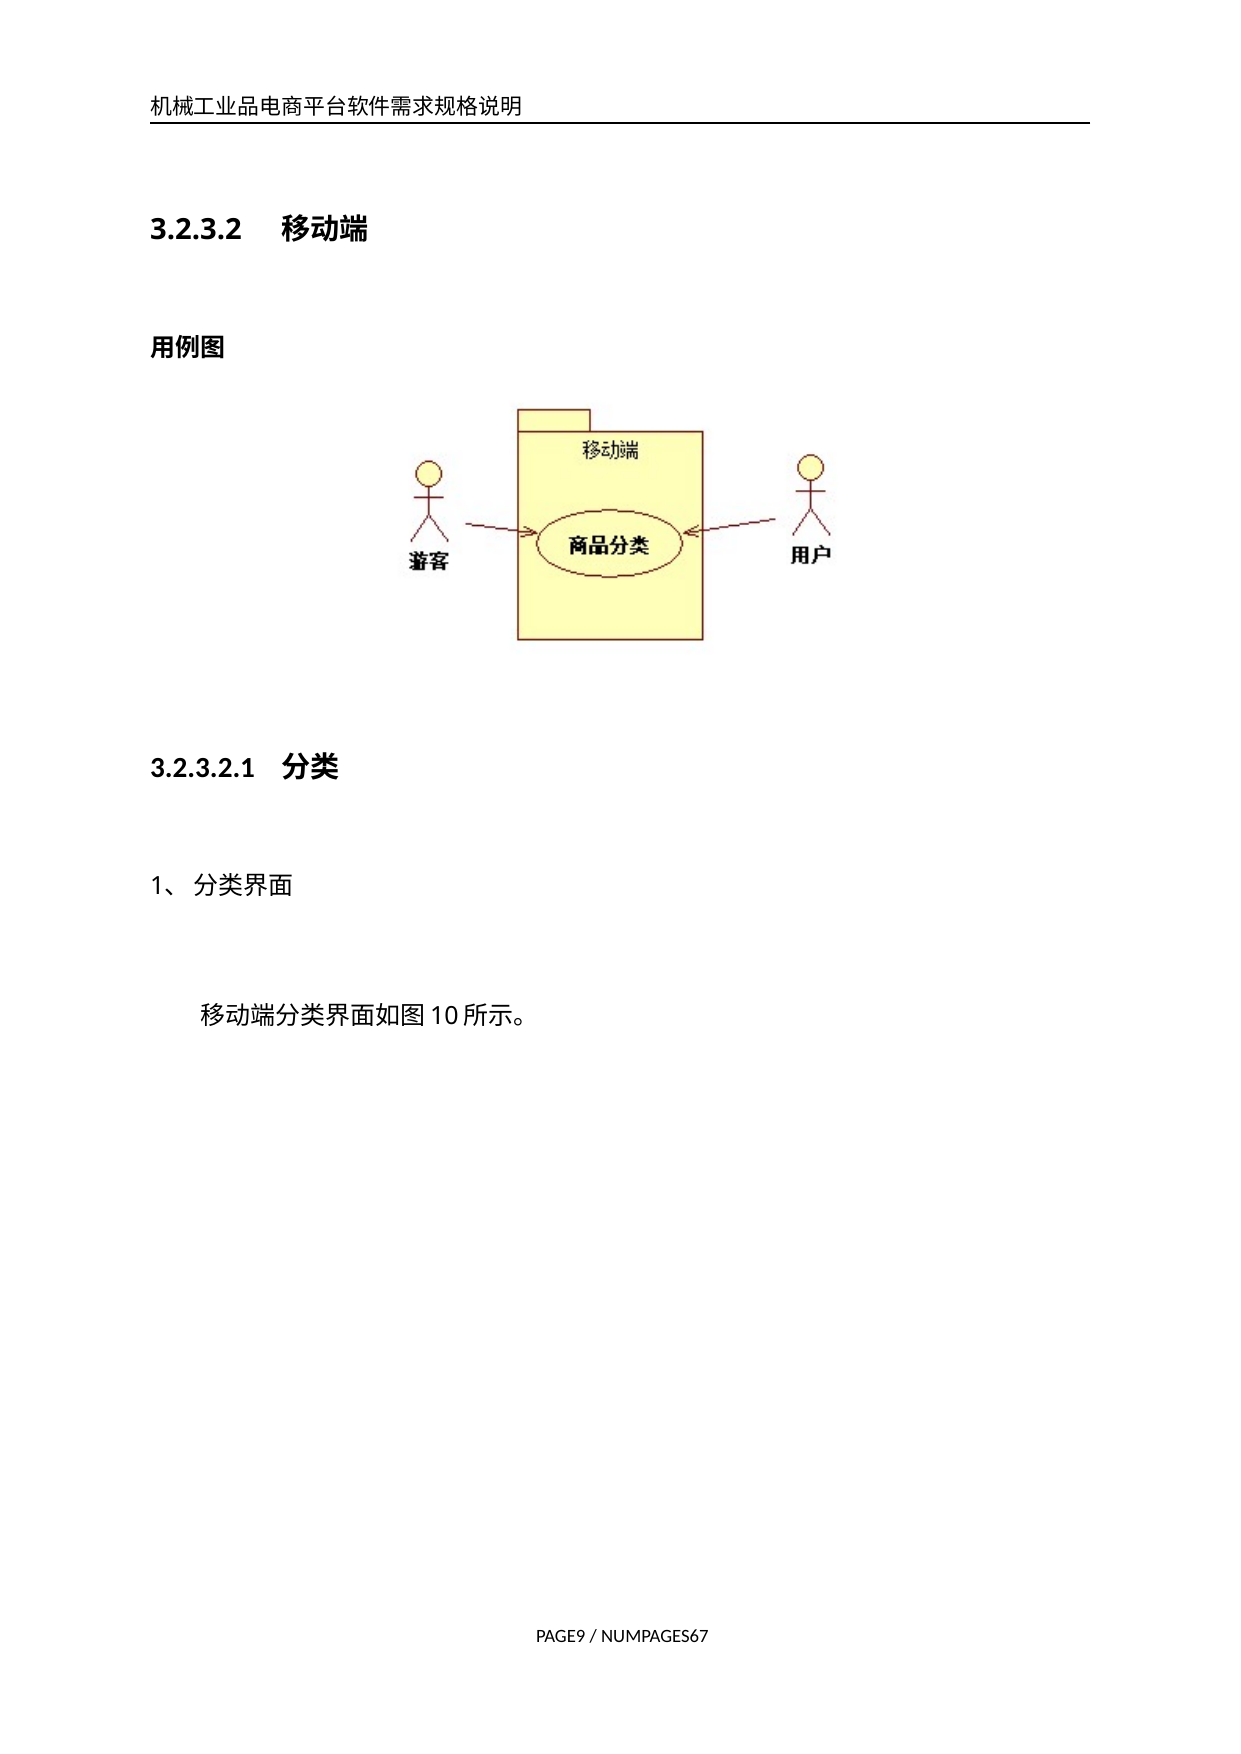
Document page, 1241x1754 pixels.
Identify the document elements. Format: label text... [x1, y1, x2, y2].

text 移动端分类界面如图10所示。 [150, 981, 1090, 1046]
picture [361, 378, 879, 672]
list 分类界面 [150, 851, 1090, 916]
text 用例图 [150, 313, 1090, 378]
subtitle 分类 [150, 732, 1090, 797]
subtitle 移动端 [150, 194, 1090, 259]
